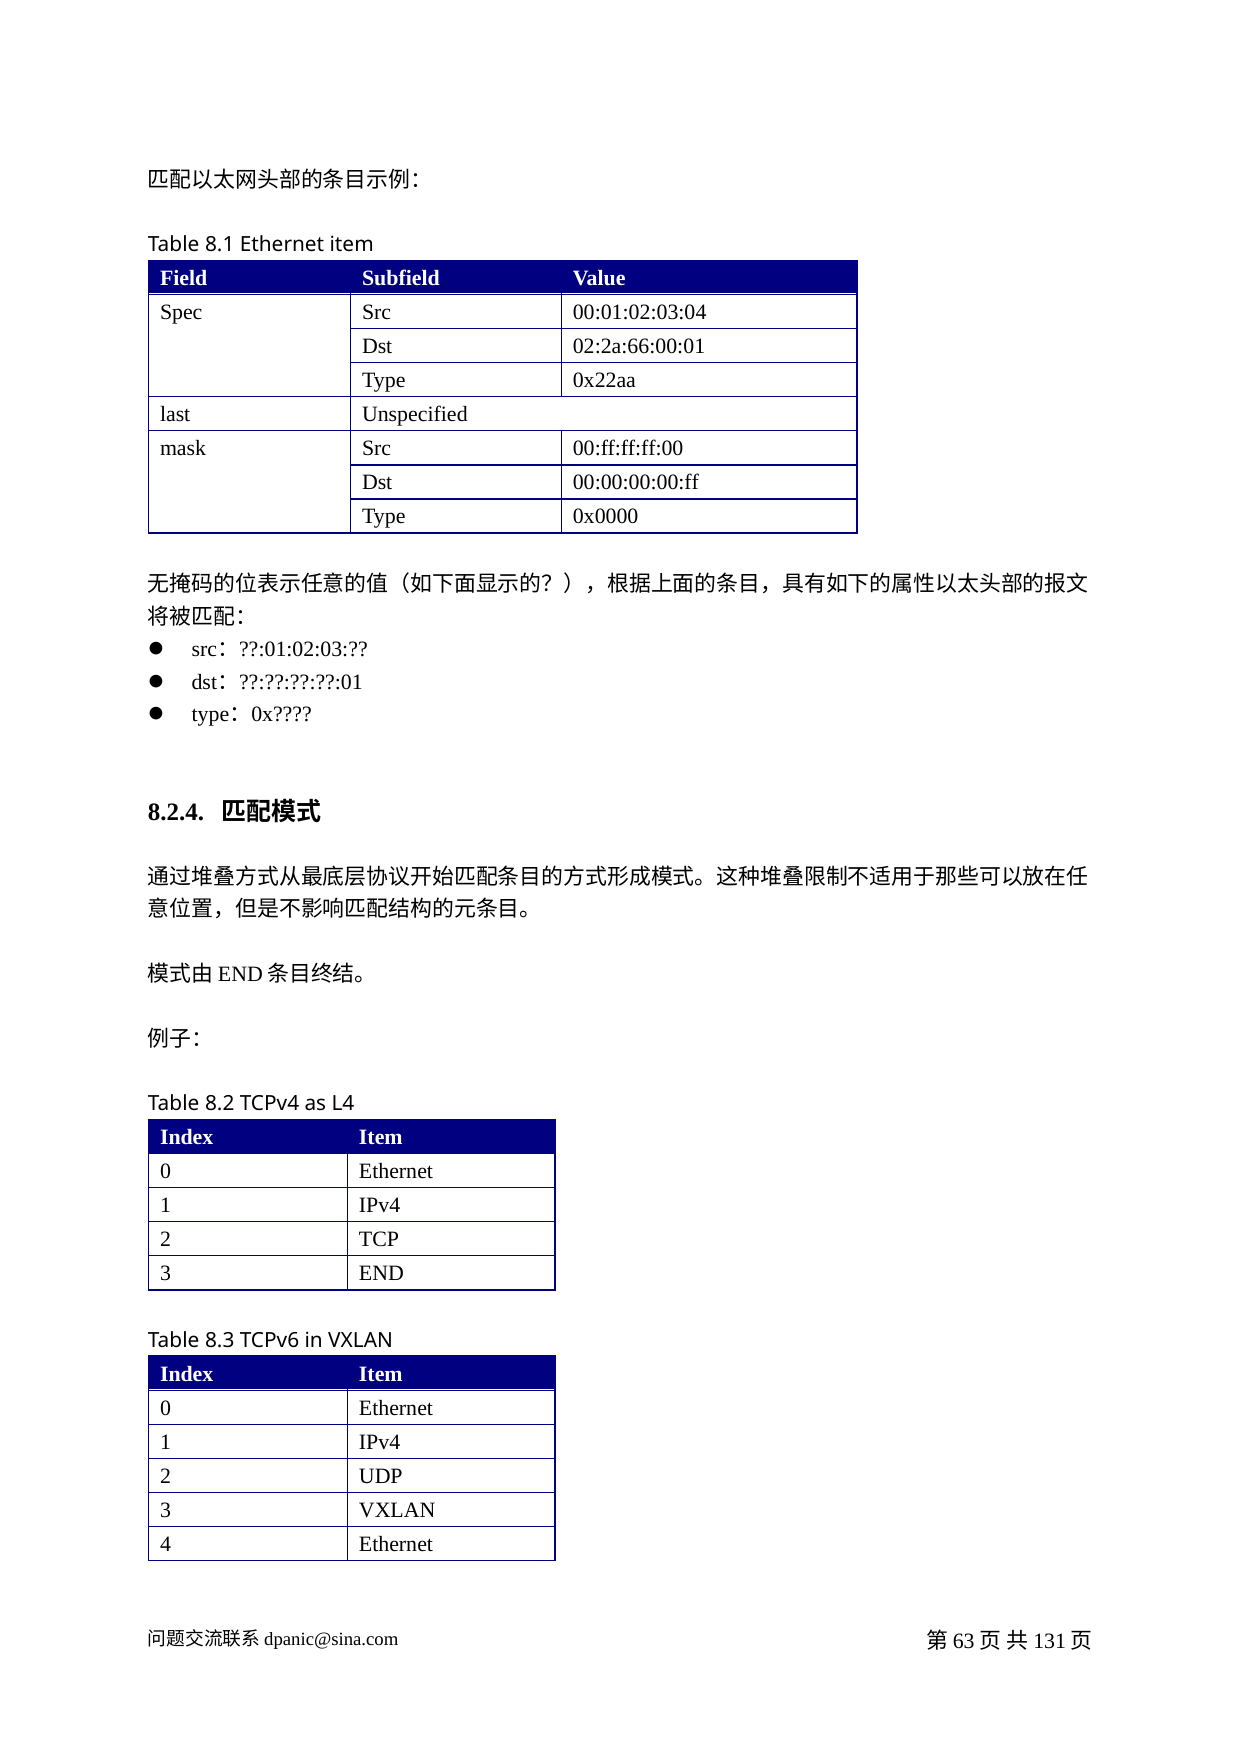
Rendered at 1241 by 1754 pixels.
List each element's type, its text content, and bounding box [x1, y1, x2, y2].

table_cell 0 [149, 1391, 347, 1423]
table_cell Unspecified [351, 397, 856, 430]
text 匹配以太网头部的条目示例： [148, 162, 1092, 194]
table_cell 2 [149, 1222, 347, 1255]
text Table 8.2 TCPv4 as L4 [148, 1086, 1092, 1118]
table_cell END [348, 1256, 554, 1289]
table_cell 3 [149, 1256, 347, 1289]
table_cell 3 [149, 1493, 347, 1526]
table_cell 1 [149, 1425, 347, 1458]
table_cell last [149, 397, 350, 430]
table_cell 4 [149, 1527, 347, 1560]
text Table 8.3 TCPv6 in VXLAN [148, 1323, 1092, 1355]
table_cell mask [149, 431, 350, 532]
table_cell Dst [351, 466, 561, 498]
table_cell 0x0000 [562, 500, 856, 532]
table_cell IPv4 [348, 1425, 554, 1458]
table_header Field [149, 261, 350, 293]
list src：??:01:02:03:?? [148, 631, 1092, 663]
table_cell 1 [149, 1188, 347, 1221]
table_cell Src [351, 295, 561, 328]
table_cell 00:00:00:00:ff [562, 466, 856, 498]
table_cell 2 [149, 1459, 347, 1492]
table_cell Ethernet [348, 1527, 554, 1560]
table_header Index [149, 1120, 347, 1153]
table_cell Ethernet [348, 1154, 554, 1187]
table_cell 02:2a:66:00:01 [562, 329, 856, 362]
table_cell Ethernet [348, 1391, 554, 1423]
text 无掩码的位表示任意的值（如下面显示的？），根据上面的条目，具有如下的属性以太头部的报文将被匹配： [148, 566, 1092, 631]
list type：0x???? [148, 696, 1092, 728]
table_header Value [562, 261, 856, 293]
table_cell 0 [149, 1154, 347, 1187]
table_header Subfield [351, 261, 561, 293]
table_cell 00:01:02:03:04 [562, 295, 856, 328]
list dst：??:??:??:??:01 [148, 663, 1092, 696]
table_cell VXLAN [348, 1493, 554, 1526]
table_header Index [149, 1357, 347, 1389]
table_cell Spec [149, 295, 350, 396]
table_cell Type [351, 363, 561, 396]
text Table 8.1 Ethernet item [148, 227, 1092, 259]
table_header Item [348, 1357, 554, 1389]
table_cell 00:ff:ff:ff:00 [562, 431, 856, 464]
text 模式由END条目终结。 [148, 956, 1092, 988]
table_cell 0x22aa [562, 363, 856, 396]
table_cell Src [351, 431, 561, 464]
text 例子： [148, 1021, 1092, 1053]
table_cell IPv4 [348, 1188, 554, 1221]
table_cell UDP [348, 1459, 554, 1492]
table_header Item [348, 1120, 554, 1153]
table_cell TCP [348, 1222, 554, 1255]
subtitle 匹配模式 [148, 777, 1092, 842]
text 通过堆叠方式从最底层协议开始匹配条目的方式形成模式。这种堆叠限制不适用于那些可以放在任意位置，但是不影响匹配结构的元条目。 [148, 858, 1092, 923]
table_cell Dst [351, 329, 561, 362]
table_cell Type [351, 500, 561, 532]
